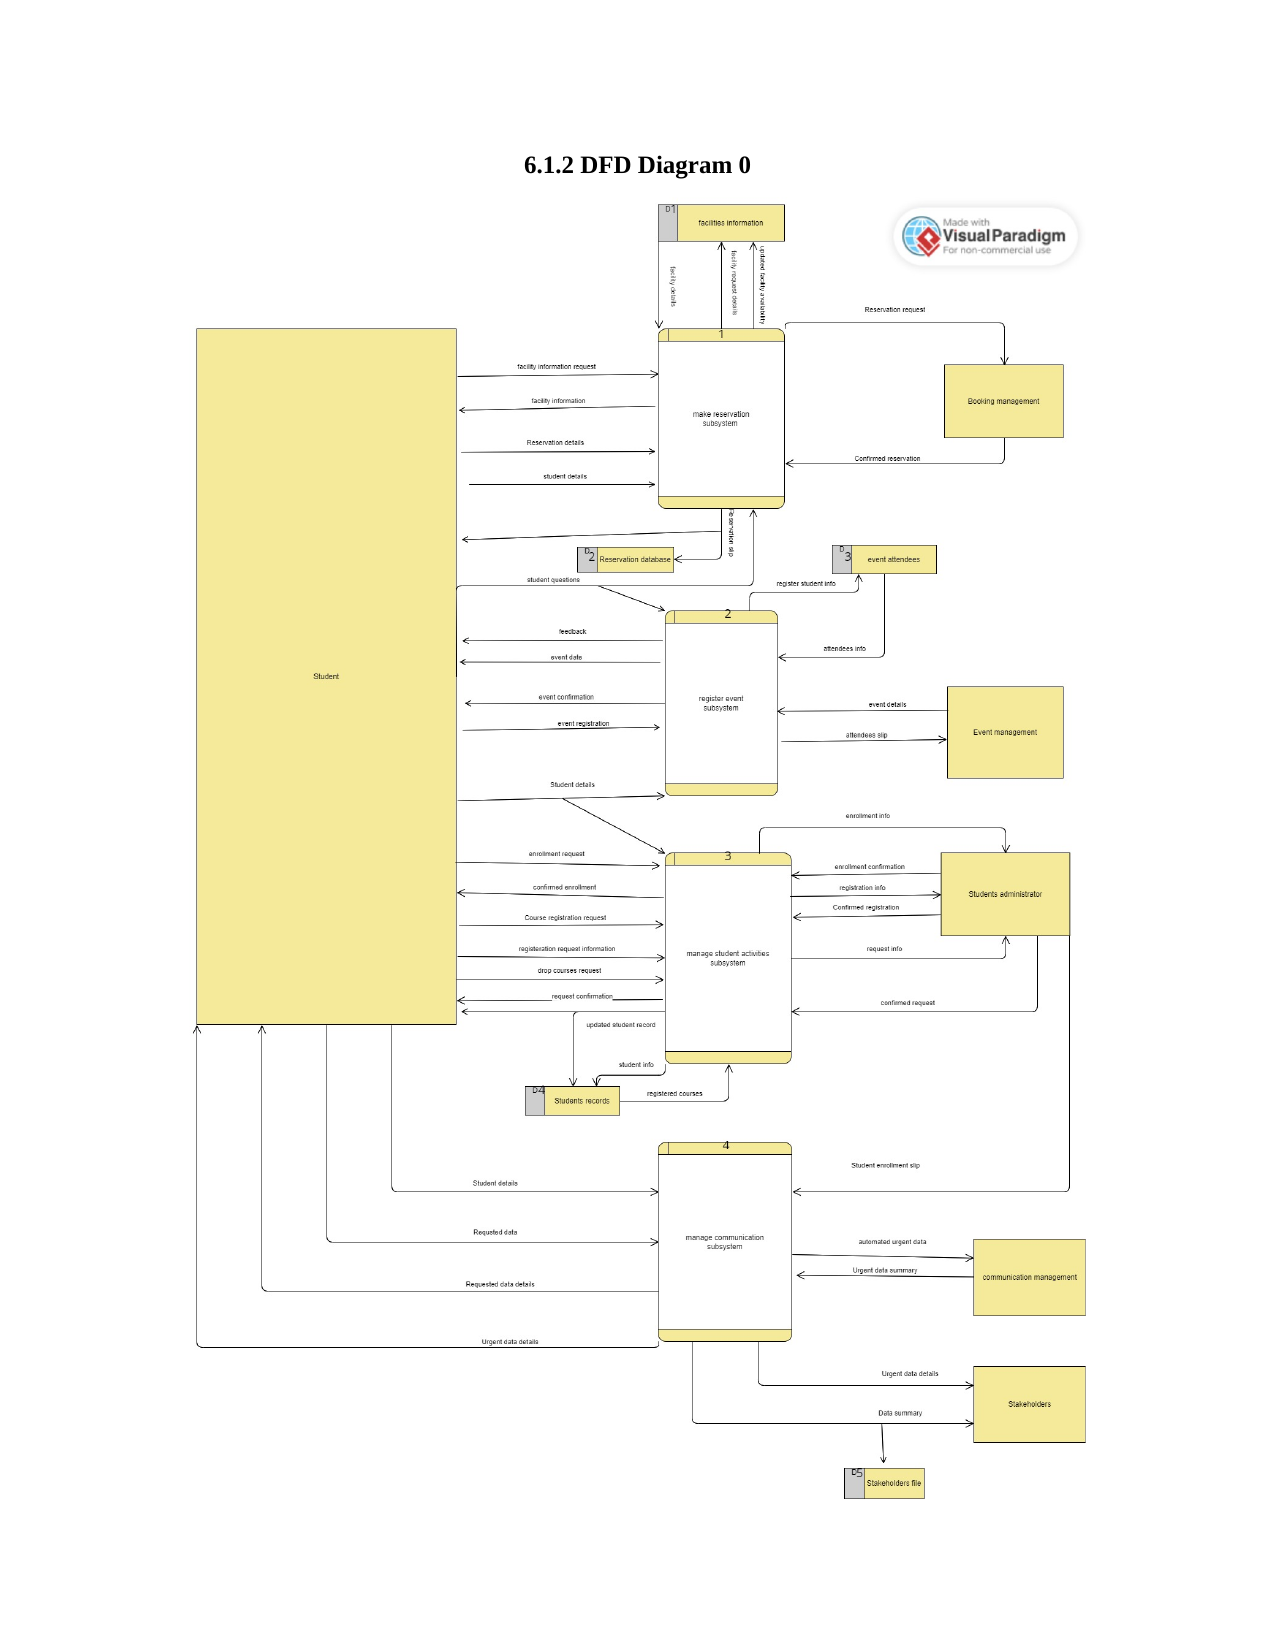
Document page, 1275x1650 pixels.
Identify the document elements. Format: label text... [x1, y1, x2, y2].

text 6.1.2 DFD Diagram 0 [150, 150, 1125, 179]
picture [189, 197, 1086, 1499]
